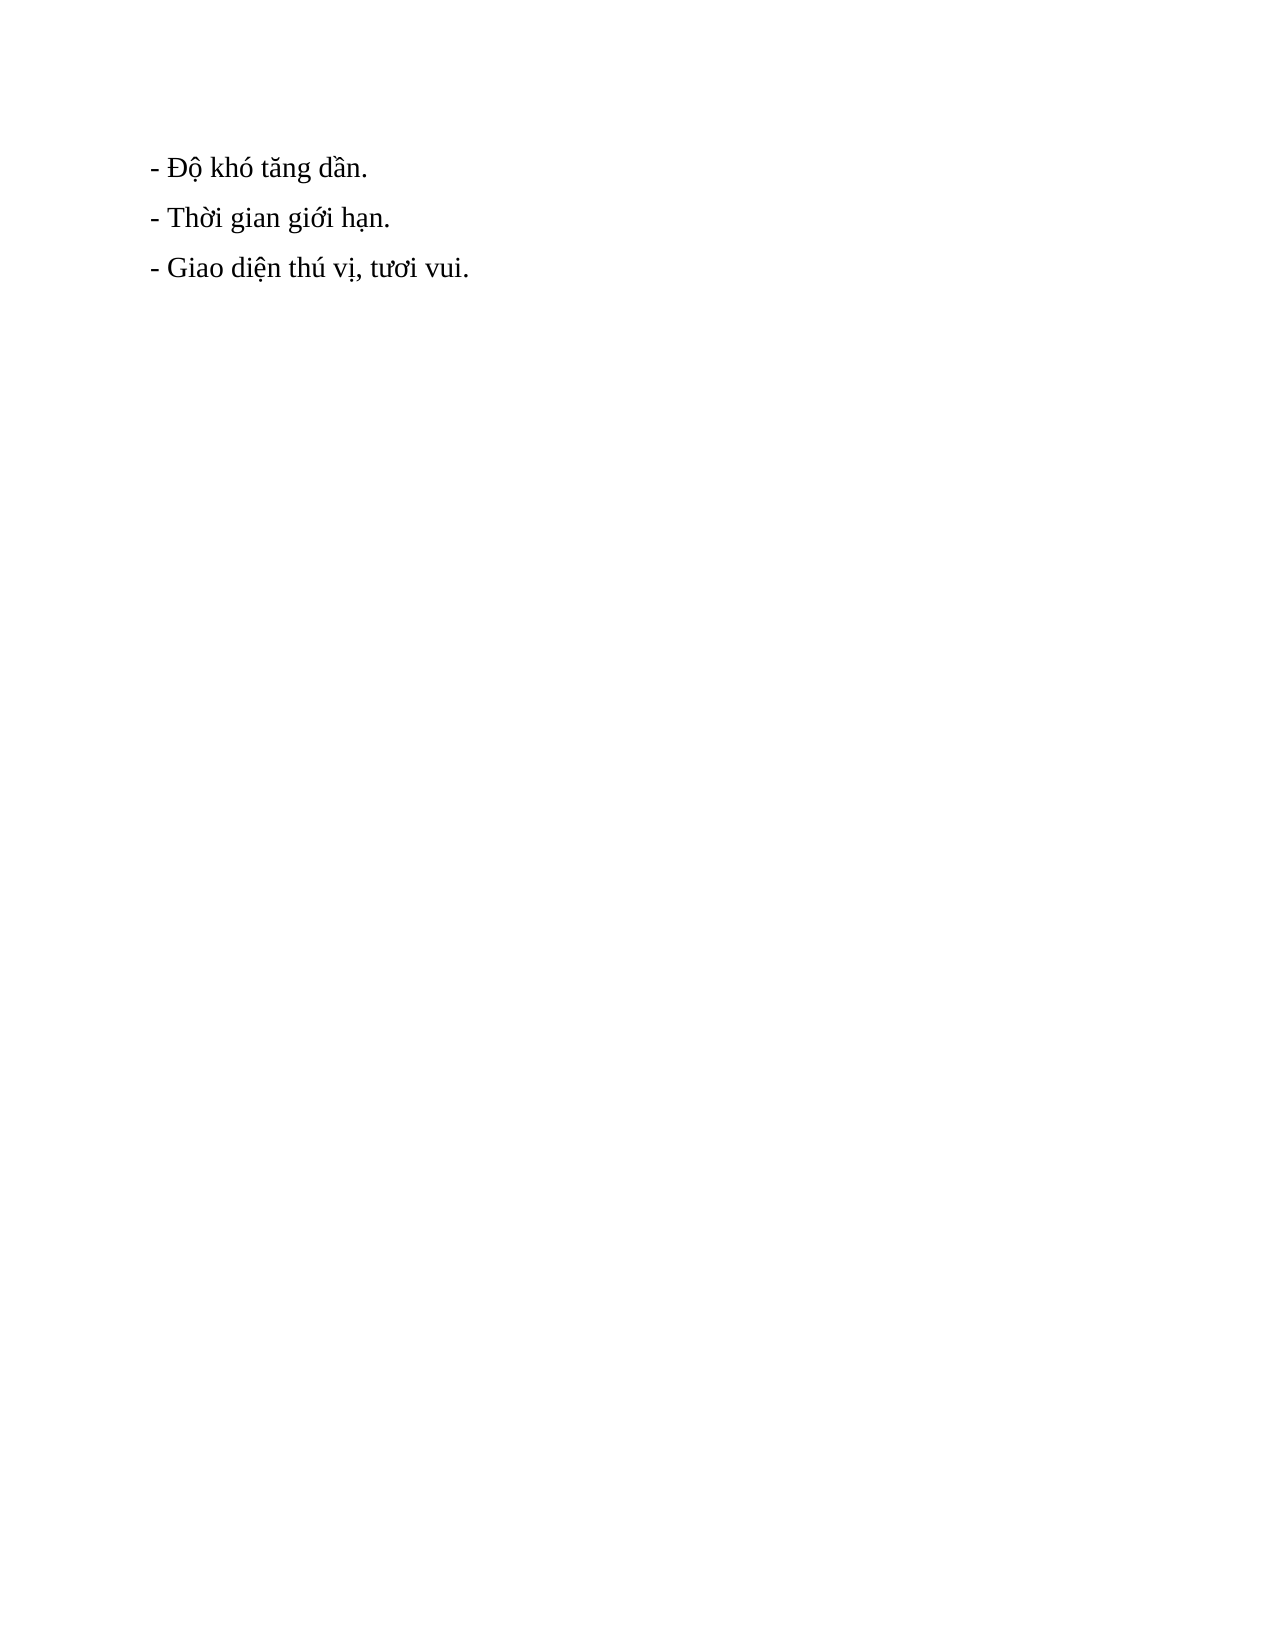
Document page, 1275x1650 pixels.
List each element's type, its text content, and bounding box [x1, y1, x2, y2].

text - Thời gian giới hạn. [150, 200, 1125, 234]
text - Giao diện thú vị, tươi vui. [150, 251, 1125, 284]
text - Độ khó tăng dần. [150, 150, 1125, 183]
